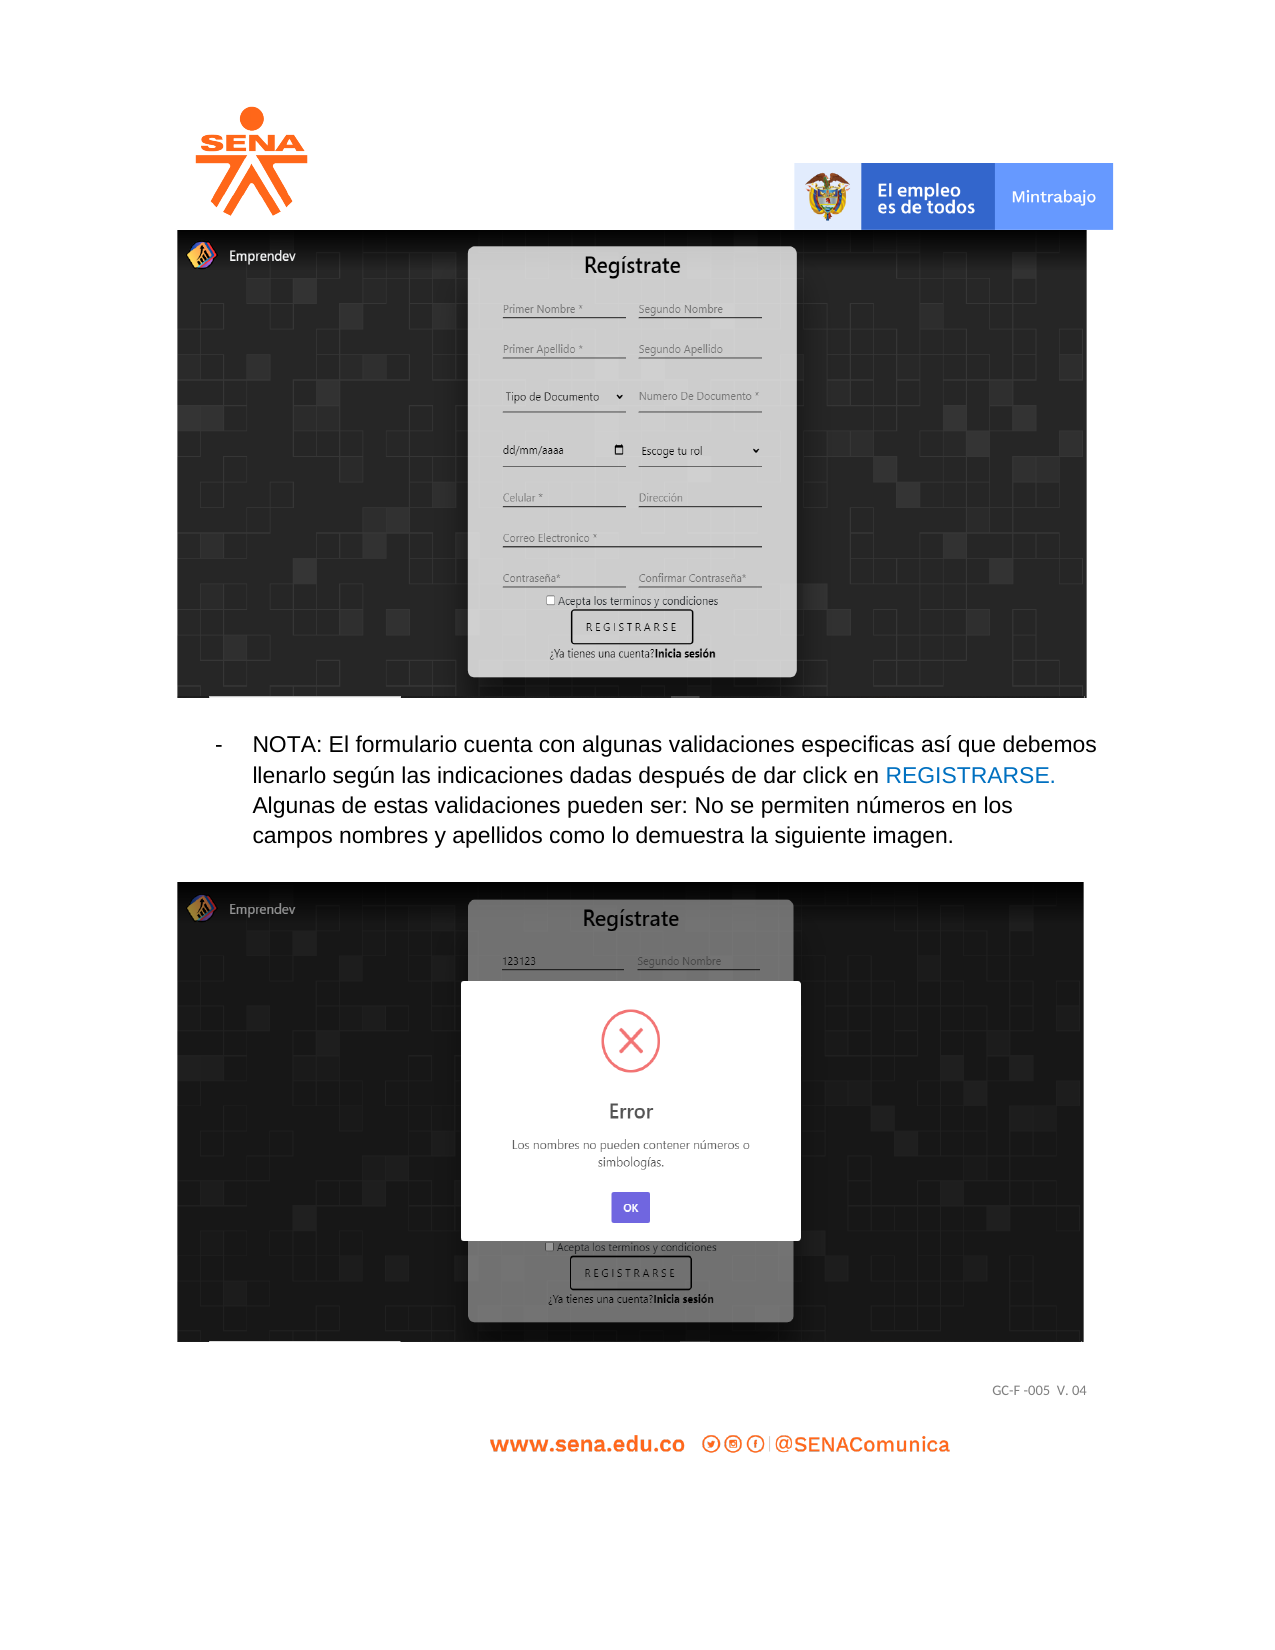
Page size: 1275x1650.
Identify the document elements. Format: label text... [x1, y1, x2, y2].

picture [478, 1423, 960, 1464]
picture [177, 85, 1114, 698]
list NOTA: El formulario cuenta con algunas validaciones especificas así que debemos llenarlo según las indicaciones dadas después de dar click en REGISTRARSE. Algunas de estas validaciones pueden ser: No se permiten números en los campos nombres y apellidos como lo demuestra la siguiente imagen. [215, 731, 1098, 848]
picture [177, 882, 1084, 1342]
